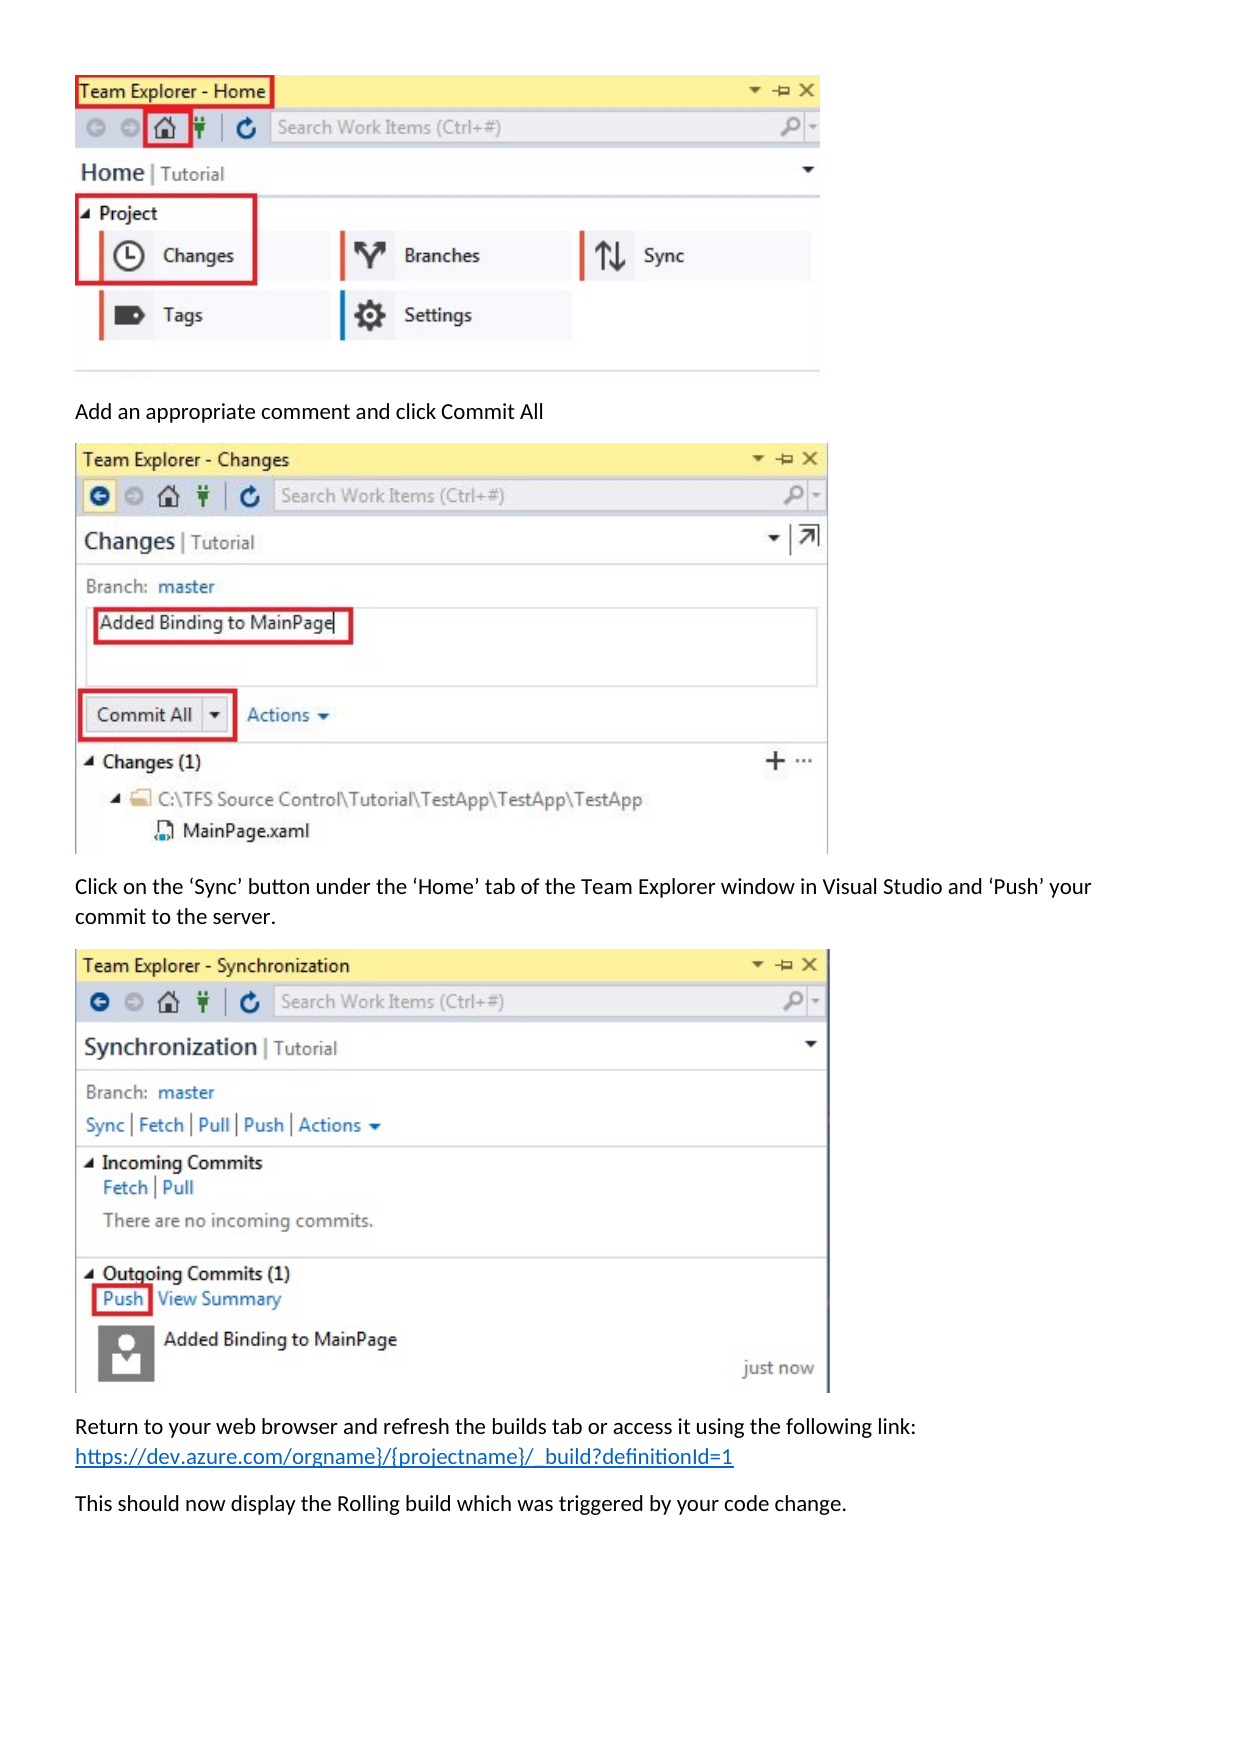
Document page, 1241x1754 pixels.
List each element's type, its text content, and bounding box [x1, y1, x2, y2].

text Return to your web browser and refresh the builds tab or access it using the following link: https://dev.azure.com/orgname}/{projectname}/_build?definitionId=1 [75, 1412, 1165, 1470]
picture [75, 75, 821, 379]
picture [75, 949, 830, 1393]
text Add an appropriate comment and click Commit All [75, 397, 1165, 425]
picture [75, 443, 829, 854]
text Click on the ‘Sync’ button under the ‘Home’ tab of the Team Explorer window in Visual Studio and ‘Push’ your commit to the server. [75, 872, 1165, 930]
text This should now display the Rolling build which was triggered by your code change. [75, 1489, 1165, 1517]
